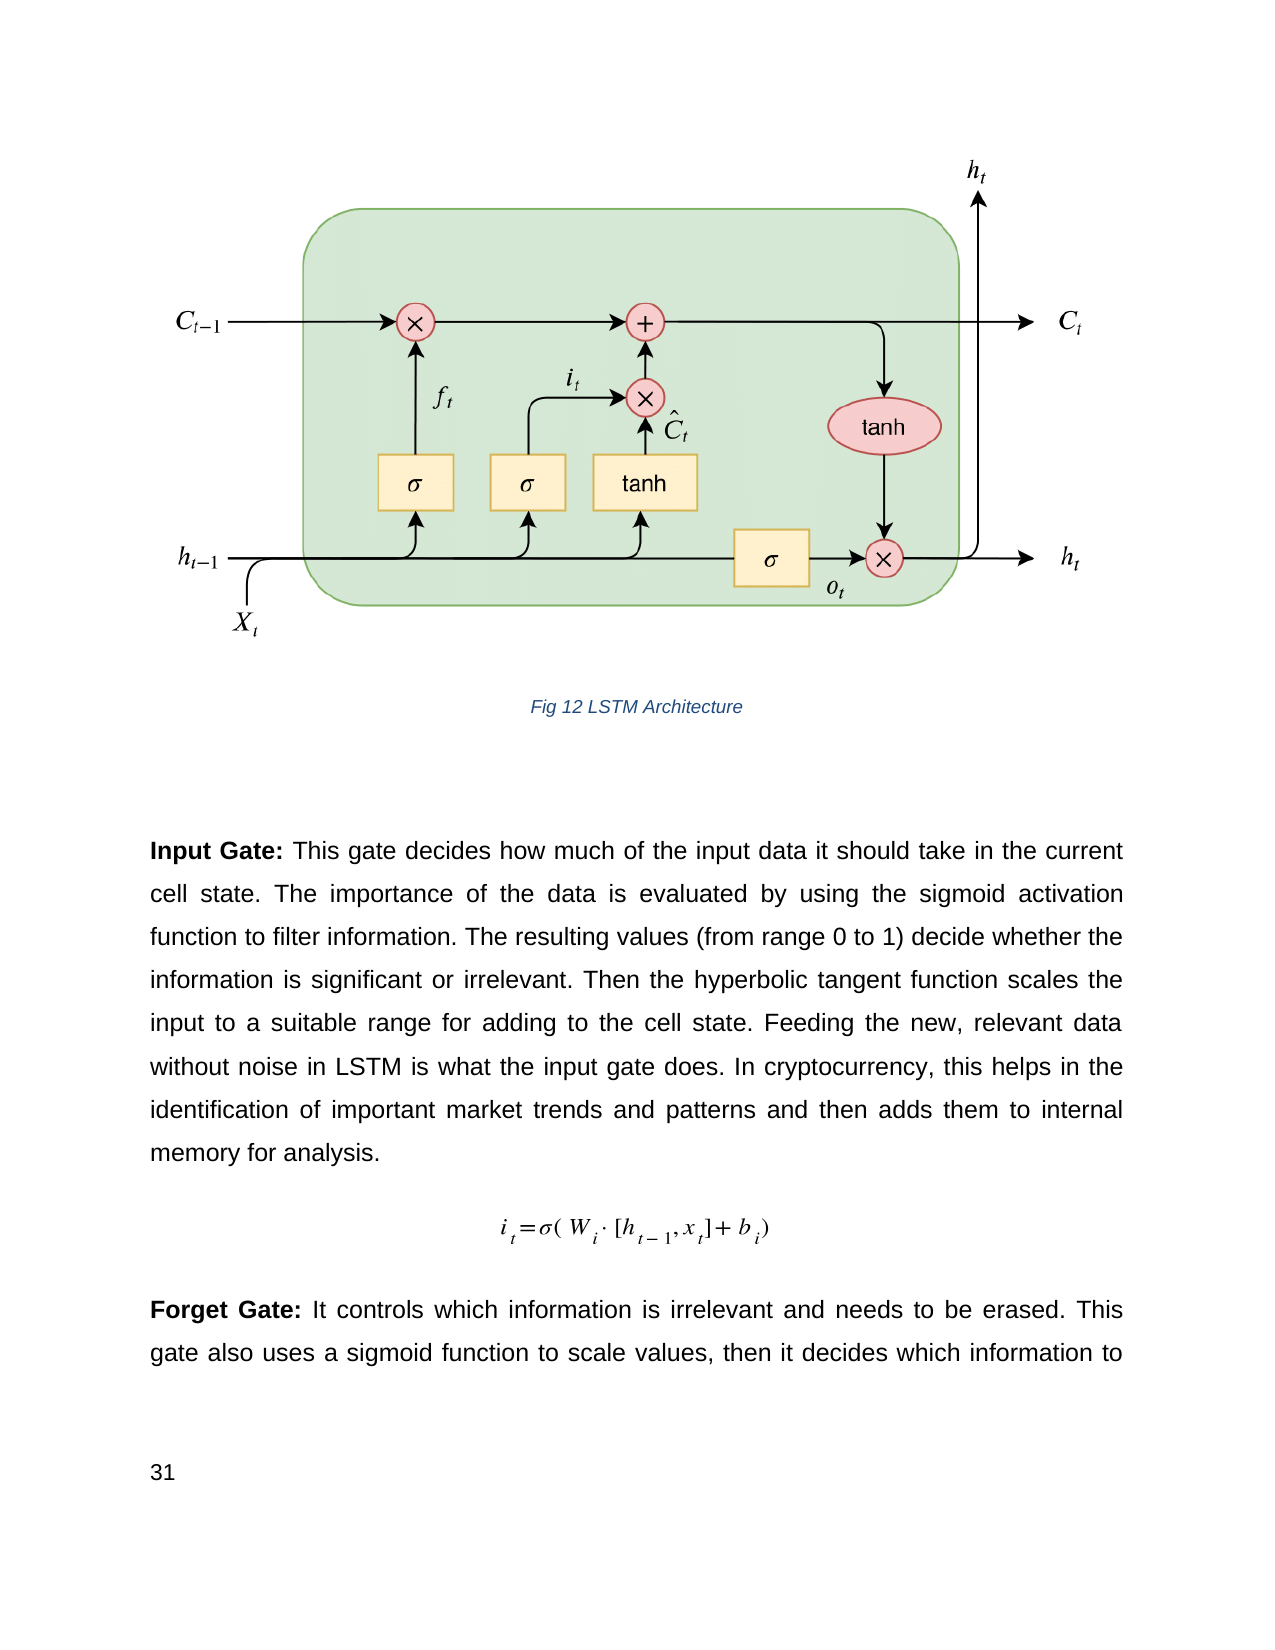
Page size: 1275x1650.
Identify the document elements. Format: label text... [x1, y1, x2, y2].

text Input Gate: This gate decides how much of the input data it should take in the current cell state. The importance of the data is evaluated by using the sigmoid activation function to filter information. The resulting values (from range 0 to 1) decide whether the information is significant or irrelevant. Then the hyperbolic tangent function scales the input to a suitable range for adding to the cell state. Feeding the new, relevant data without noise in LSTM is what the input gate does. In cryptocurrency, this helps in the identification of important market trends and patterns and then adds them to internal memory for analysis. [150, 836, 1125, 1166]
text Fig 12 LSTM Architecture [150, 696, 1125, 718]
picture [150, 150, 1125, 646]
picture [500, 1218, 775, 1244]
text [150, 1295, 1125, 1367]
